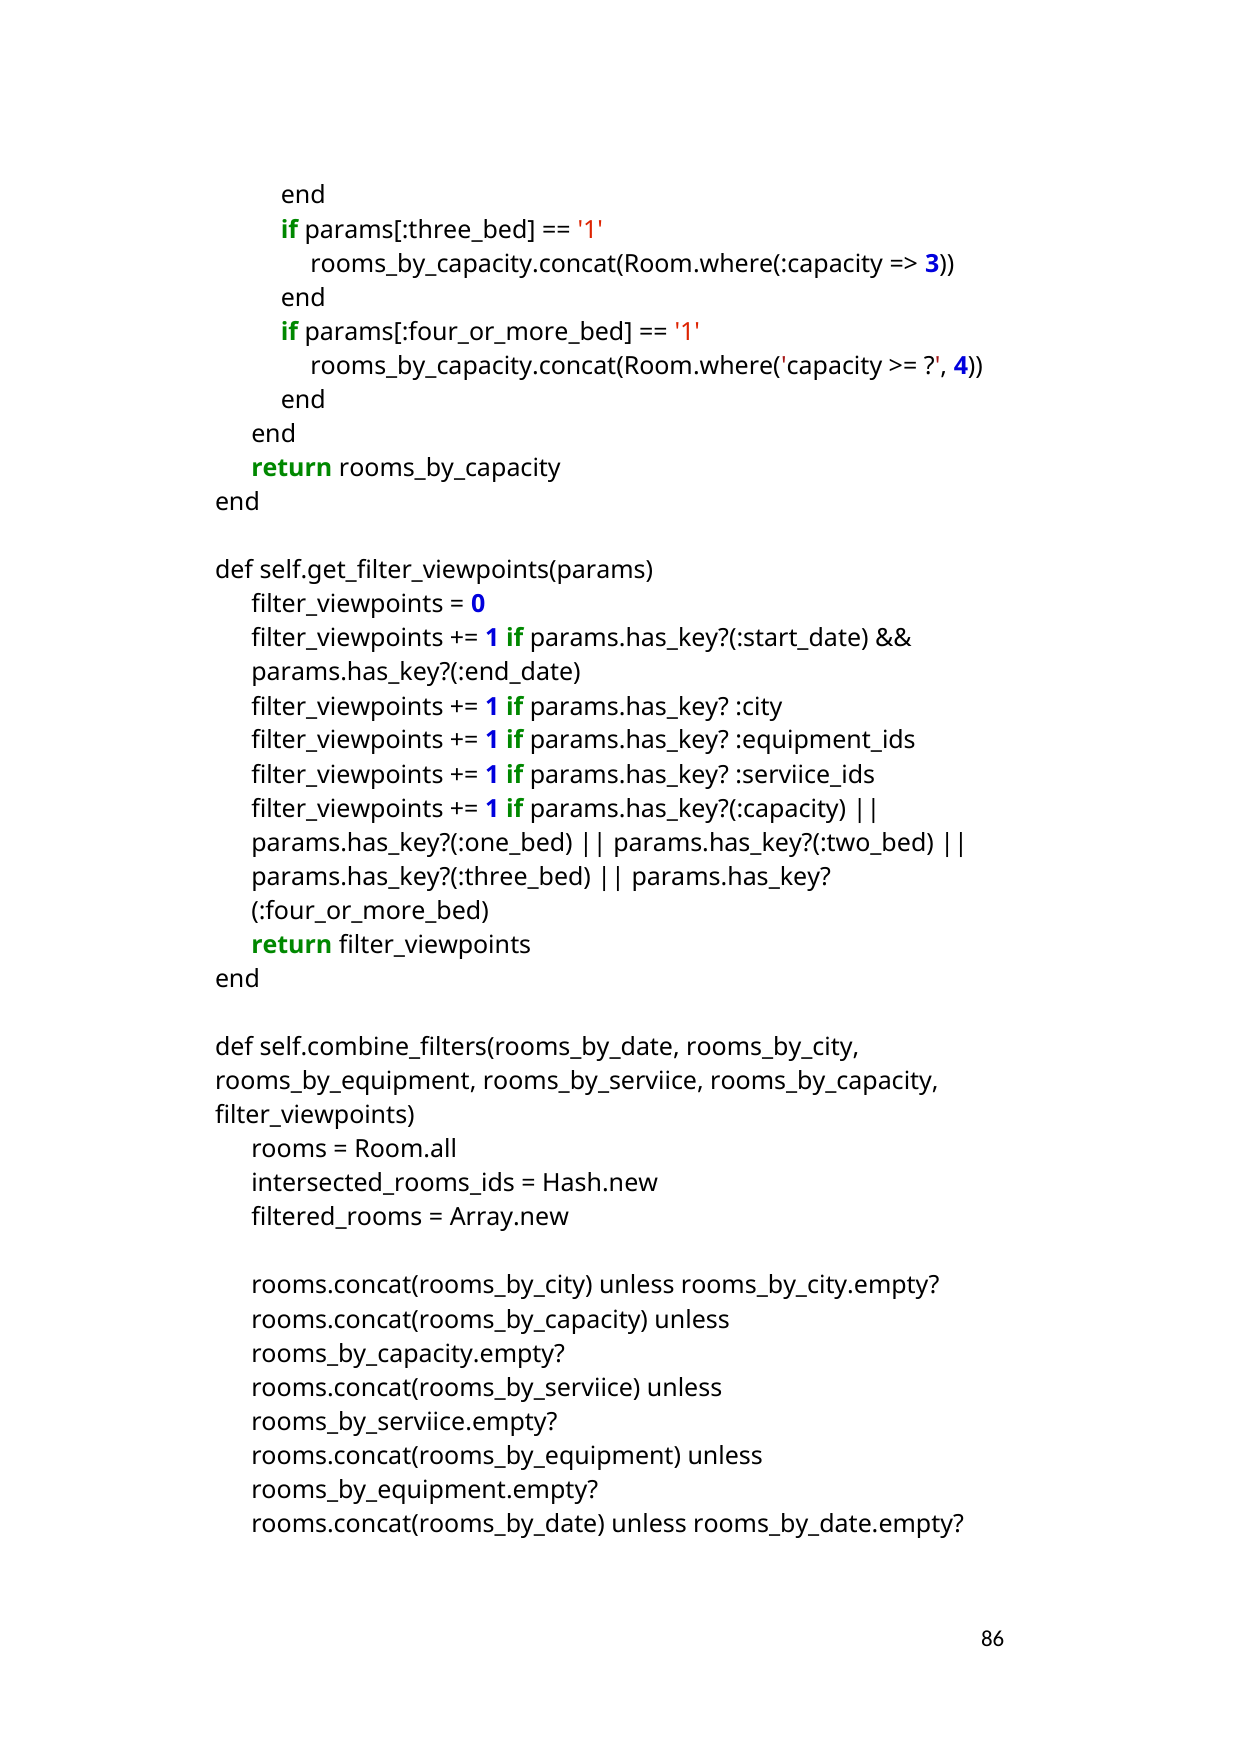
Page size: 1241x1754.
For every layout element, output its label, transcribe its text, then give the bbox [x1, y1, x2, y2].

text rooms.concat(rooms_by_city) unless rooms_by_city.empty? [251, 1267, 1004, 1301]
text intersected_rooms_ids = Hash.new [251, 1165, 1004, 1199]
text def self.get_filter_viewpoints(params) [215, 552, 1004, 586]
text end [215, 484, 1004, 518]
text rooms.concat(rooms_by_capacity) unless rooms_by_capacity.empty? [251, 1301, 1004, 1369]
text def self.combine_filters(rooms_by_date, rooms_by_city, rooms_by_equipment, rooms_by_serviice, rooms_by_capacity, filter_viewpoints) [215, 1029, 1004, 1131]
text filter_viewpoints += 1 if params.has_key?(:capacity) || params.has_key?(:one_bed) || params.has_key?(:two_bed) || params.has_key?(:three_bed) || params.has_key?(:four_or_more_bed) [251, 790, 1004, 927]
text rooms.concat(rooms_by_serviice) unless rooms_by_serviice.empty? [251, 1369, 1004, 1437]
text rooms.concat(rooms_by_equipment) unless rooms_by_equipment.empty? [251, 1437, 1004, 1506]
text if params[:three_bed] == '1' [281, 211, 1004, 245]
text filtered_rooms = Array.new [251, 1199, 1004, 1233]
text rooms.concat(rooms_by_date) unless rooms_by_date.empty? [251, 1506, 1004, 1540]
text filter_viewpoints += 1 if params.has_key? :city [251, 688, 1004, 722]
text rooms_by_capacity.concat(Room.where(:capacity => 3)) [310, 245, 1004, 279]
text end [215, 961, 1004, 995]
text return rooms_by_capacity [251, 450, 1004, 484]
text filter_viewpoints += 1 if params.has_key? :serviice_ids [251, 756, 1004, 790]
text rooms = Room.all [251, 1131, 1004, 1165]
text end [281, 177, 1004, 211]
text end [251, 416, 1004, 450]
text filter_viewpoints = 0 [251, 586, 1004, 620]
text end [281, 382, 1004, 416]
text if params[:four_or_more_bed] == '1' [281, 313, 1004, 347]
text return filter_viewpoints [251, 927, 1004, 961]
text rooms_by_capacity.concat(Room.where('capacity >= ?', 4)) [310, 347, 1004, 382]
text filter_viewpoints += 1 if params.has_key?(:start_date) && params.has_key?(:end_date) [251, 620, 1004, 688]
text end [281, 279, 1004, 313]
text filter_viewpoints += 1 if params.has_key? :equipment_ids [251, 722, 1004, 756]
